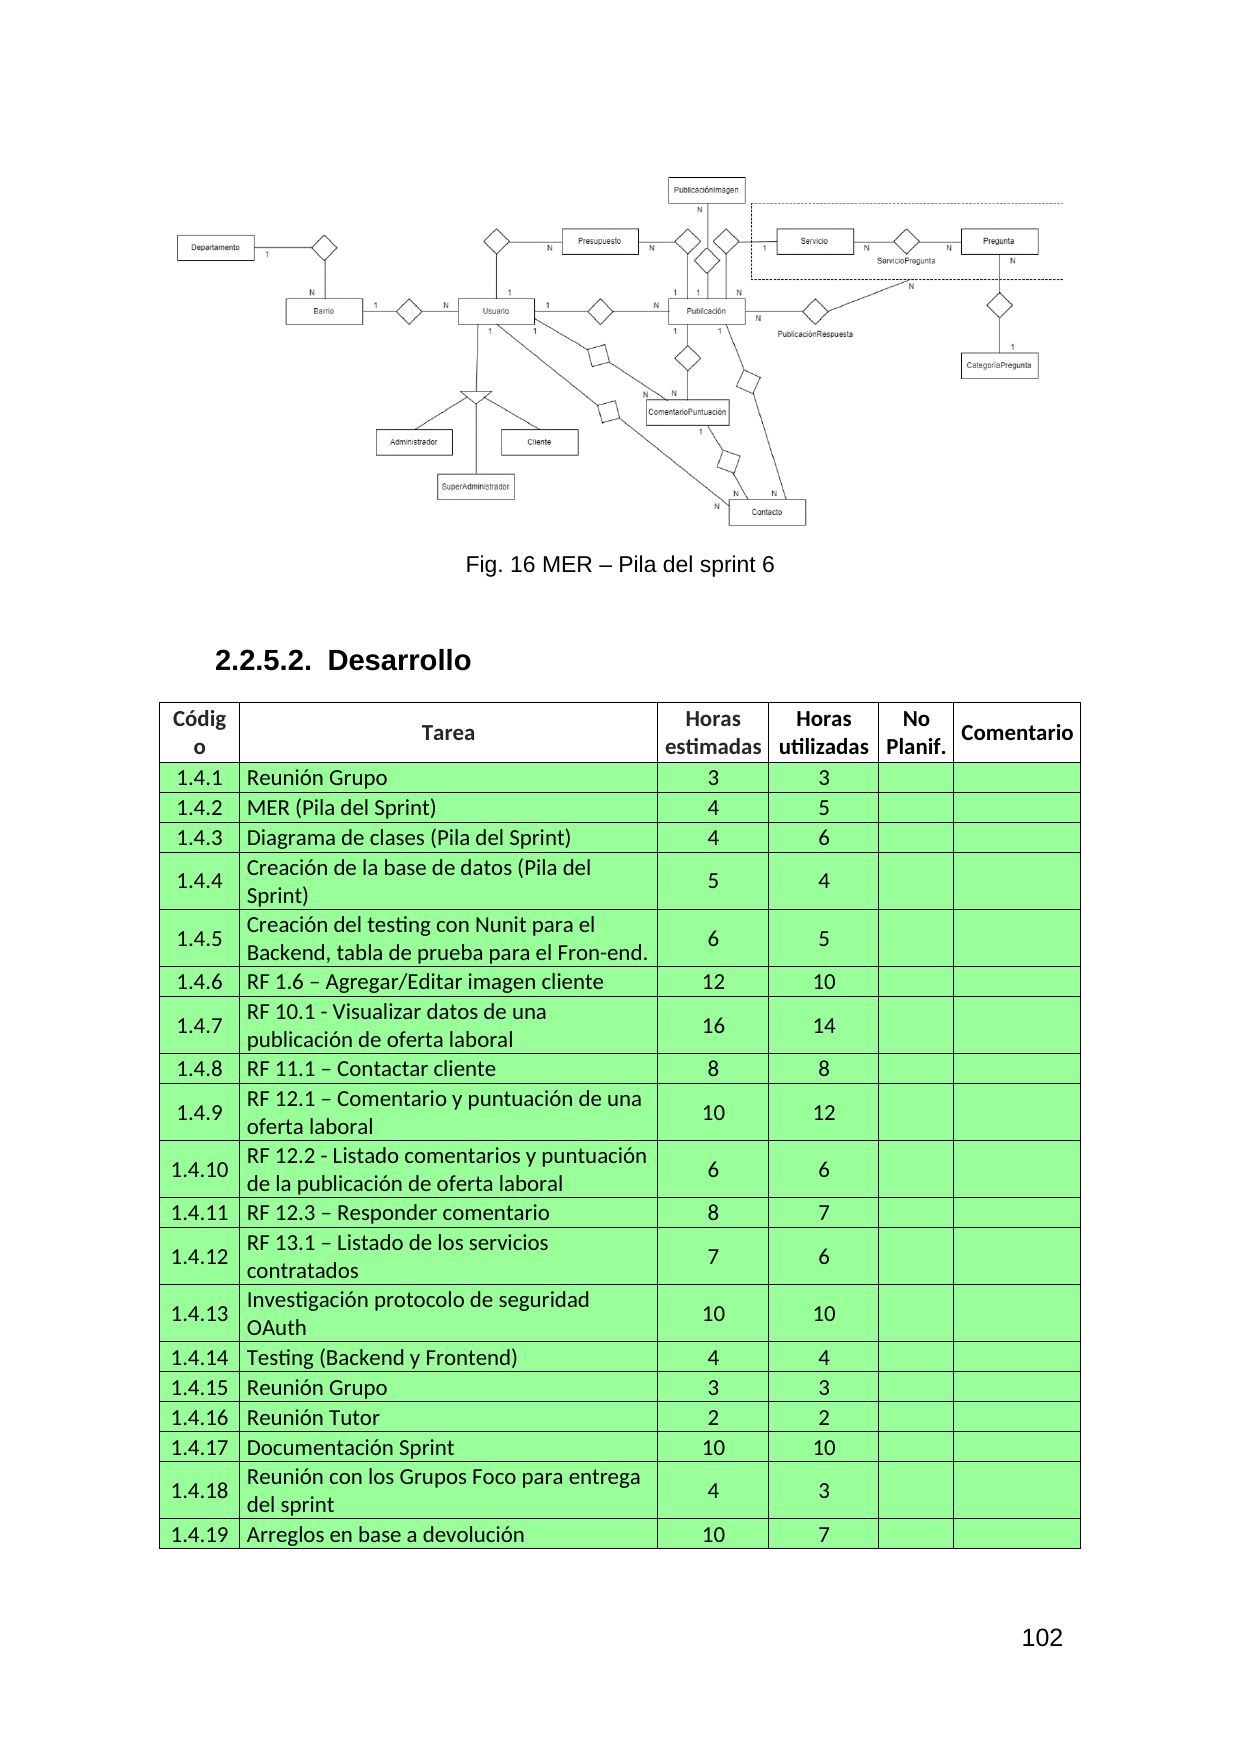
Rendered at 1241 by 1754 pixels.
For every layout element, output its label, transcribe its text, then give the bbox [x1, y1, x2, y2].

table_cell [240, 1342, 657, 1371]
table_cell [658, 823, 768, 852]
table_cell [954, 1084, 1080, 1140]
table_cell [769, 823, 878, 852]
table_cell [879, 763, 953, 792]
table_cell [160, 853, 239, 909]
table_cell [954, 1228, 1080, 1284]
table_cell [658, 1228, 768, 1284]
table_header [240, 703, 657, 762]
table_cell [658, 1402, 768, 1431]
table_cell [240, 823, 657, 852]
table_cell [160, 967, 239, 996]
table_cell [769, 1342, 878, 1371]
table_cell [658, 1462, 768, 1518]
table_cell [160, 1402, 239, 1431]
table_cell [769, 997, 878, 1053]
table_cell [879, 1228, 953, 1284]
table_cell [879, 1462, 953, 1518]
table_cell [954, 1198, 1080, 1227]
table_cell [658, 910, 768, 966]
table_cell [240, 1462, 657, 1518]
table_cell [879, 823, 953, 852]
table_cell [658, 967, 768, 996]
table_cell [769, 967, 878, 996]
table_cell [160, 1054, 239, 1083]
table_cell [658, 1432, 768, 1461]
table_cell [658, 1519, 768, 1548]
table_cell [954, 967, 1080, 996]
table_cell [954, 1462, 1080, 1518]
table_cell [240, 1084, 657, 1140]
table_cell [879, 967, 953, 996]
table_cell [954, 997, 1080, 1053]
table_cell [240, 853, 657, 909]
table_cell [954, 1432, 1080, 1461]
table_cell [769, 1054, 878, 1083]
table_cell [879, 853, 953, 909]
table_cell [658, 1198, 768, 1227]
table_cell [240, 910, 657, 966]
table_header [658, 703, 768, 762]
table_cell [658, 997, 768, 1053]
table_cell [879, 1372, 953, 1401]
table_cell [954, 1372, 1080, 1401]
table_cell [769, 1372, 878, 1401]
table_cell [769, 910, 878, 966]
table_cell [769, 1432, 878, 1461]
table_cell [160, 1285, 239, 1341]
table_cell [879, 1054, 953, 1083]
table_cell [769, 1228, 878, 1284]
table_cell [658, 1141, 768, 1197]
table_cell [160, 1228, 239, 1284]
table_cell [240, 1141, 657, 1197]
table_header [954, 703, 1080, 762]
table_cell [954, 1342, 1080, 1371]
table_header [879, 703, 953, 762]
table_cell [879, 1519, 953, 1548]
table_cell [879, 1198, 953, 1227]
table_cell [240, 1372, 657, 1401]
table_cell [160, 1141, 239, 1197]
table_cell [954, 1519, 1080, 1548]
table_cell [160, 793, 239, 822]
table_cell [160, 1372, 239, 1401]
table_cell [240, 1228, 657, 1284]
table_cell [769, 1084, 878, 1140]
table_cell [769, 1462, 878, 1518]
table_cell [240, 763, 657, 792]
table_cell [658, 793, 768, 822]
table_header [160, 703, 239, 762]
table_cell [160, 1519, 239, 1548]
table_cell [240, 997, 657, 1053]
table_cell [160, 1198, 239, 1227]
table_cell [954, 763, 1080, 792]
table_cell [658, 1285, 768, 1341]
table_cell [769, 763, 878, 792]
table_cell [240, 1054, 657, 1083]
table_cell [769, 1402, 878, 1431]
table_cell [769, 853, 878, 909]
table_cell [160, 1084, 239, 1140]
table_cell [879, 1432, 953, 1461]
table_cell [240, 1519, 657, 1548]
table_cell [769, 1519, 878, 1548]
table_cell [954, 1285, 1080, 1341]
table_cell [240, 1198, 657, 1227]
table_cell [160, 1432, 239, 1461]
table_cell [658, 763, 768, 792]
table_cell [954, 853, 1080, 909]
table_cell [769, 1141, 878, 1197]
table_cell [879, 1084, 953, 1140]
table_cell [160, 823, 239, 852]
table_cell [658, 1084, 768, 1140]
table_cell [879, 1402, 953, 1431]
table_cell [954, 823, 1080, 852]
text Fig. 16 MER – Pila del sprint 6 [189, 551, 1051, 577]
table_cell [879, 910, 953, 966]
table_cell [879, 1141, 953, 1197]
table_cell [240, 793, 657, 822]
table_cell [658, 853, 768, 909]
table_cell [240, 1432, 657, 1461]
list Desarrollo [215, 643, 1063, 677]
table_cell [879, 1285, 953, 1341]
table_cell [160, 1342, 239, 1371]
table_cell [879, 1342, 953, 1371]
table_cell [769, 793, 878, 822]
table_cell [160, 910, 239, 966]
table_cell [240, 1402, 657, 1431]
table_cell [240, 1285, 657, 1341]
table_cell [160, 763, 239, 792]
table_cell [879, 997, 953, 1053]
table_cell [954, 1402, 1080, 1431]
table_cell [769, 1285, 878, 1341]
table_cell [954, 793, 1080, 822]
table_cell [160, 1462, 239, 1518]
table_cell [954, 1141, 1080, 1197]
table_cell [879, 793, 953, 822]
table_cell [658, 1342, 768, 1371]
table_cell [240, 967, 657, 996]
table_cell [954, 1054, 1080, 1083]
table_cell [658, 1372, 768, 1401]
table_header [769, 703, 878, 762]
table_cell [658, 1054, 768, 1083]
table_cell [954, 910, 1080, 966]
picture [177, 177, 1063, 526]
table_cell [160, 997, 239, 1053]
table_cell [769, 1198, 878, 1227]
